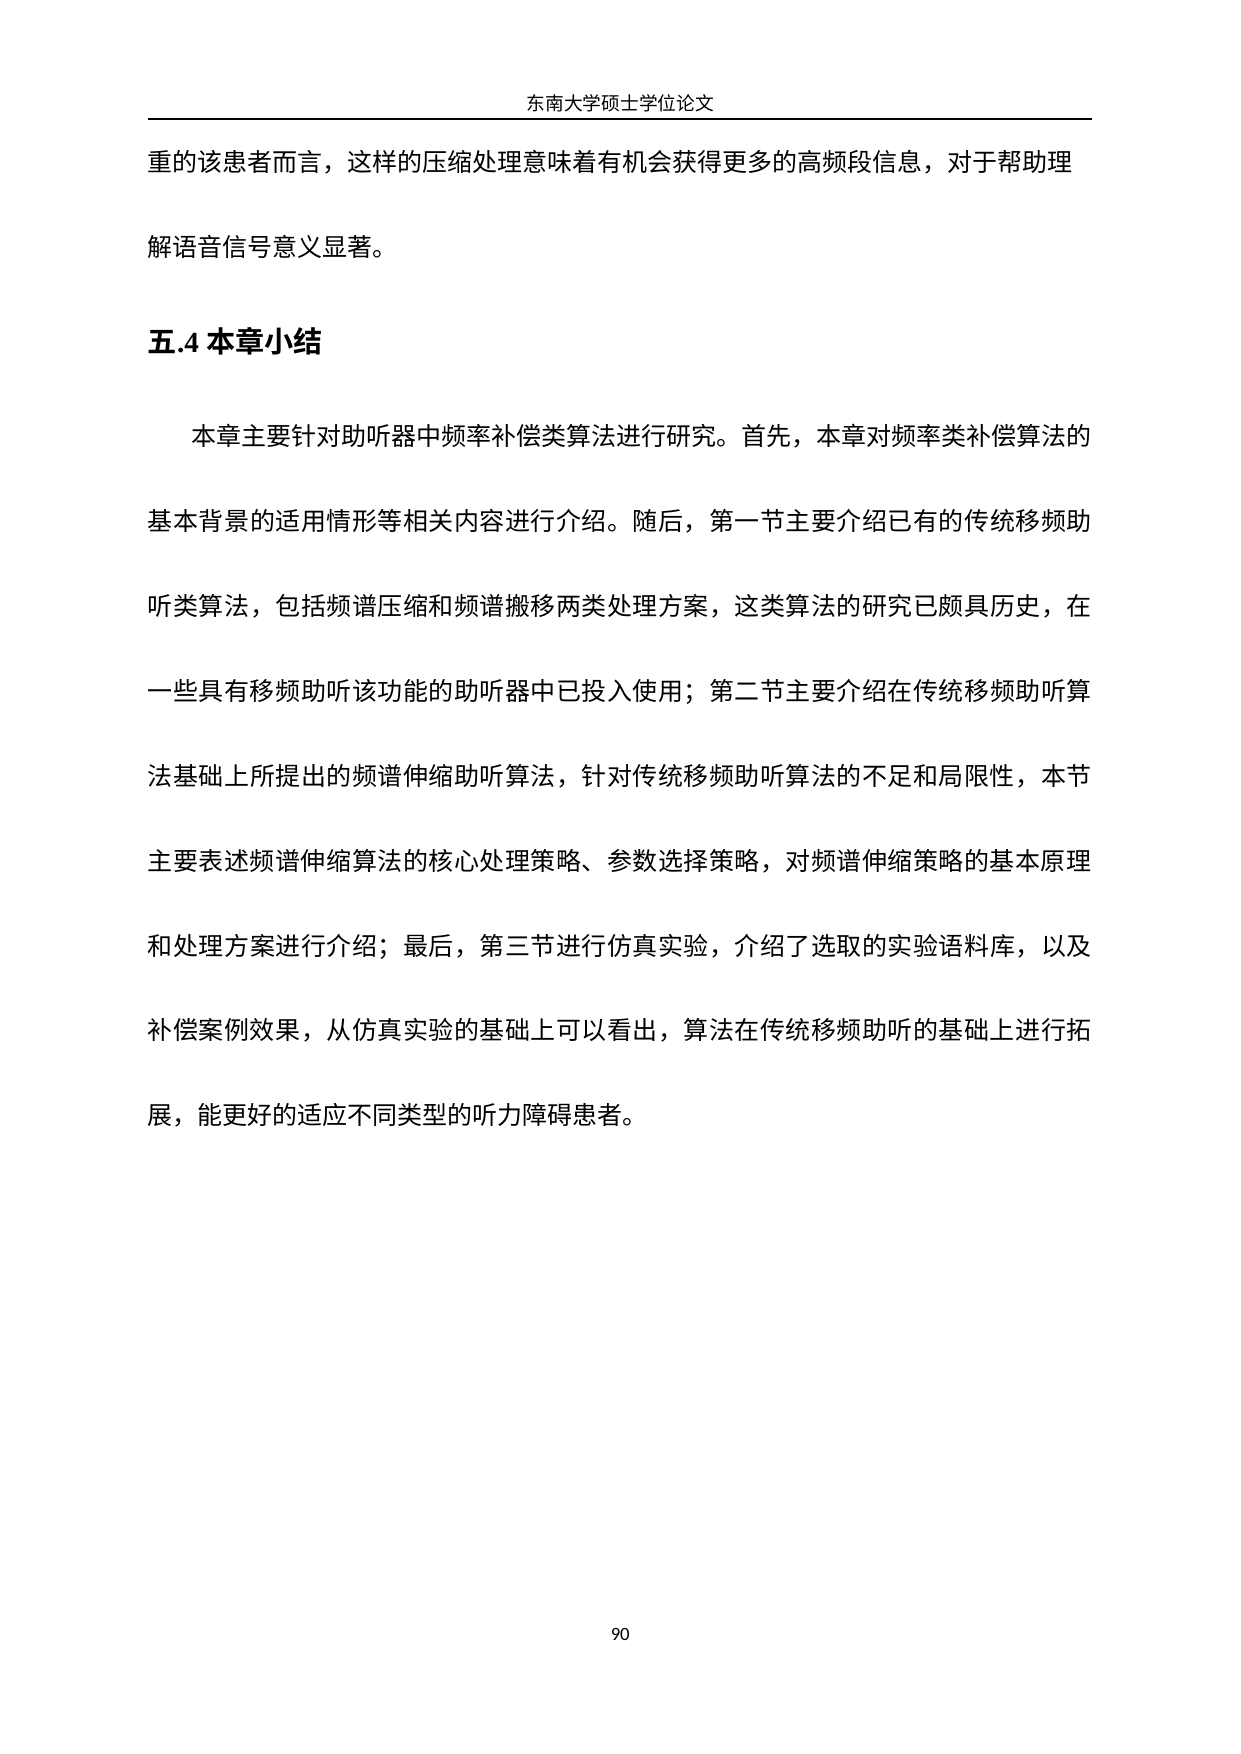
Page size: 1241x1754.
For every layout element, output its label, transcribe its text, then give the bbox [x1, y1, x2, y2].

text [148, 126, 1092, 279]
list 本章主要针对助听器中频率补偿类算法进行研究。首先，本章对频率类补偿算法的基本背景的适用情形等相关内容进行介绍。随后，第一节主要介绍已有的传统移频助听类算法，包括频谱压缩和频谱搬移两类处理方案，这类算法的研究已颇具历史，在一些具有移频助听该功能的助听器中已投入使用；第二节主要介绍在传统移频助听算法基础上所提出的频谱伸缩助听算法，针对传统移频助听算法的不足和局限性，本节主要表述频谱伸缩算法的核心处理策略、参数选择策略，对频谱伸缩策略的基本原理和处理方案进行介绍；最后，第三节进行仿真实验，介绍了选取的实验语料库，以及补偿案例效果，从仿真实验的基础上可以看出，算法在传统移频助听的基础上进行拓展，能更好的适应不同类型的听力障碍患者。 [148, 401, 1092, 1148]
list 本章小结 [148, 305, 1092, 373]
